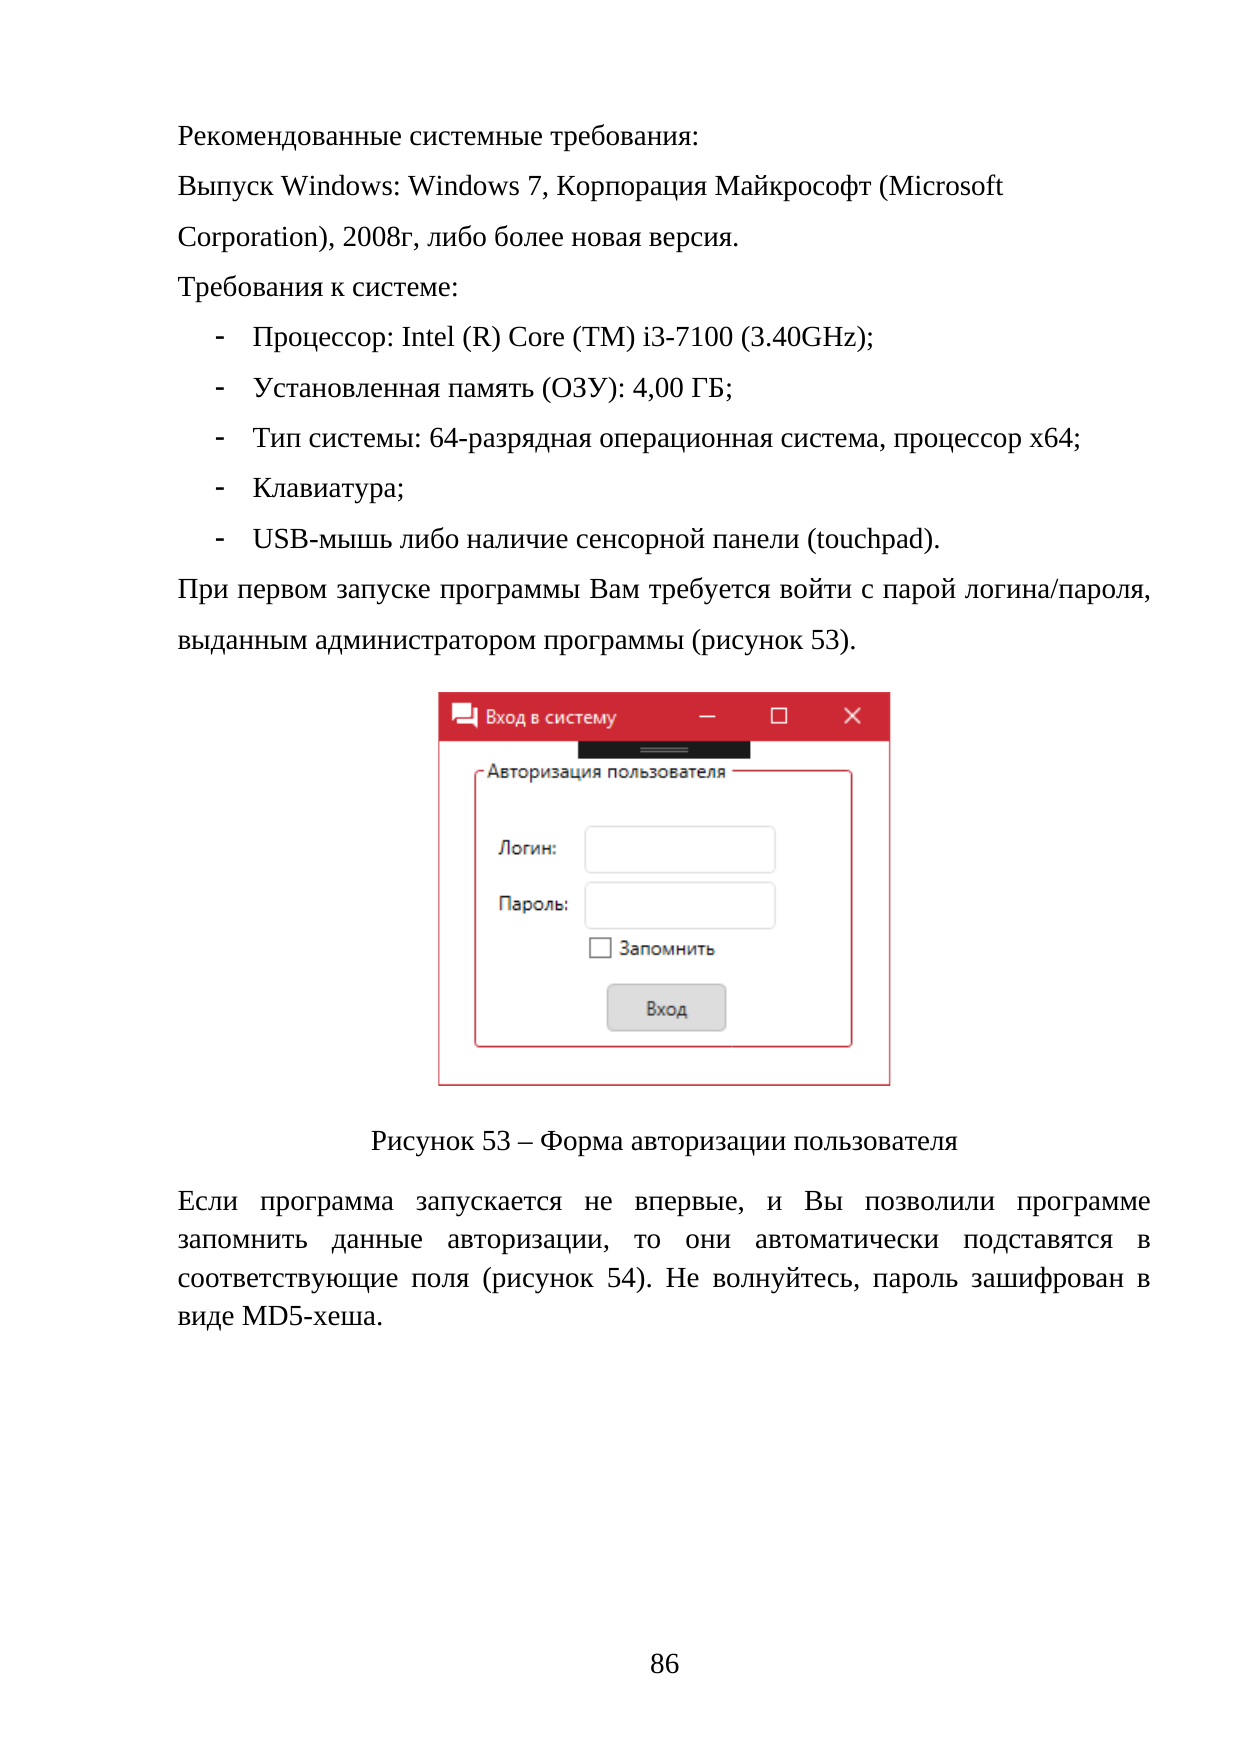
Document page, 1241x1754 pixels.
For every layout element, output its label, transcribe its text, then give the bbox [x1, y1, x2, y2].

text При первом запуске программы Вам требуется войти с парой логина/пароля, выданным администратором программы (рисунок 53). [177, 571, 1152, 655]
text Выпуск Windows: Windows 7, Корпорация Майкрософт (Microsoft [177, 168, 1152, 202]
text Если программа запускается не впервые, и Вы позволили программе запомнить данные авторизации, то они автоматически подставятся в соответствующие поля (рисунок 54). Не волнуйтесь, пароль зашифрован в виде MD5-хеша. [177, 1183, 1152, 1332]
text Рекомендованные системные требования: [177, 118, 1152, 152]
text Требования к системе: [177, 269, 1152, 303]
list Установленная память (ОЗУ): 4,00 ГБ; [215, 370, 1152, 403]
text Рисунок 53 – Форма авторизации пользователя [177, 1123, 1152, 1157]
list Тип системы: 64-разрядная операционная система, процессор х64; [215, 420, 1152, 454]
list Клавиатура; [215, 471, 1152, 504]
list USB-мышь либо наличие сенсорной панели (touchpad). [215, 521, 1152, 555]
list Процессор: Intel (R) Core (TM) i3-7100 (3.40GHz); [215, 319, 1152, 353]
picture [438, 692, 891, 1086]
text Corporation), 2008г, либо более новая версия. [177, 219, 1152, 252]
